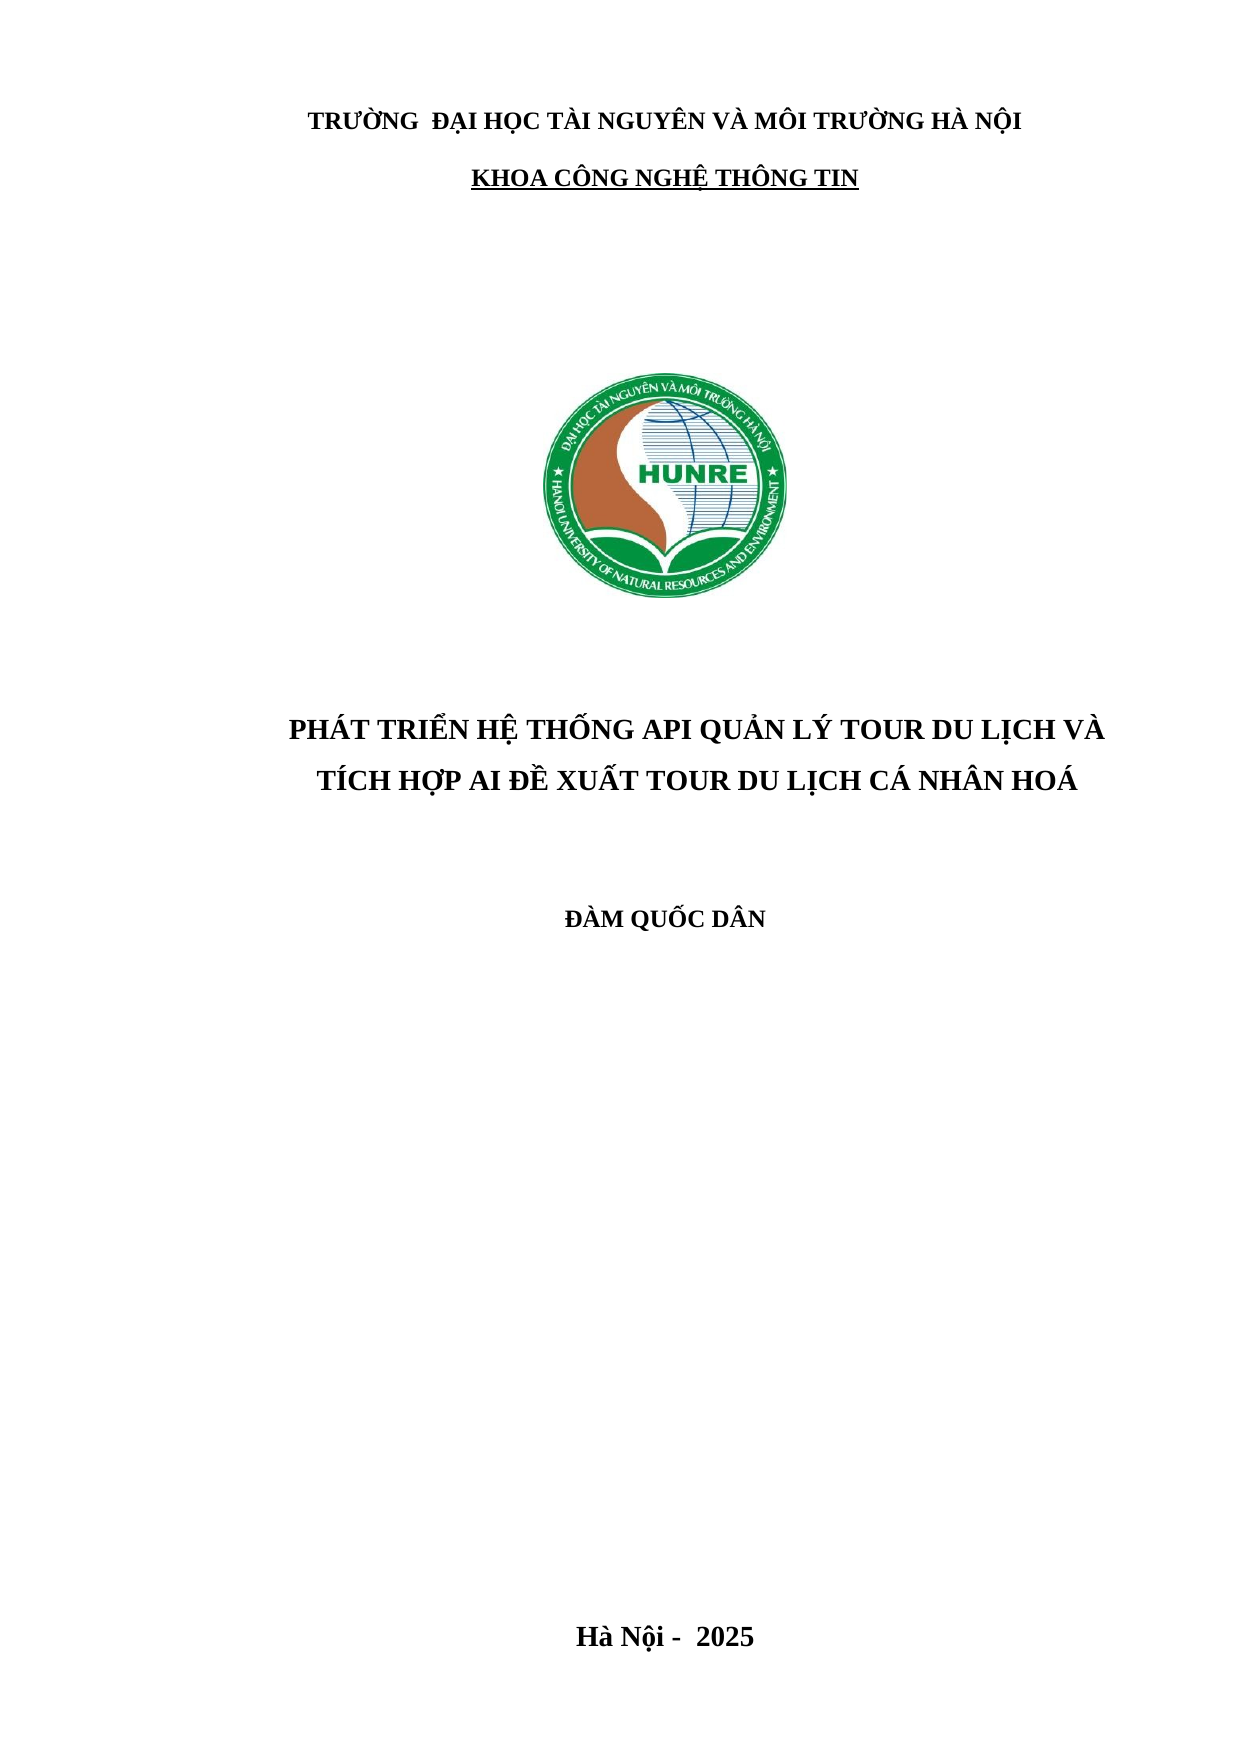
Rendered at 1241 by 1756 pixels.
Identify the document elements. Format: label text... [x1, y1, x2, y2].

text Hà Nội - 2025 [162, 1619, 1167, 1653]
text PHÁT TRIỂN HỆ THỐNG API QUẢN LÝ TOUR DU LỊCH VÀ [237, 712, 1157, 746]
text TRƯỜNG ĐẠI HỌC TÀI NGUYÊN VÀ MÔI TRƯỜNG HÀ NỘI [162, 106, 1167, 134]
text ĐÀM QUỐC DÂN [162, 904, 1167, 932]
picture [543, 373, 787, 598]
text TÍCH HỢP AI ĐỀ XUẤT TOUR DU LỊCH CÁ NHÂN HOÁ [237, 763, 1157, 796]
text KHOA CÔNG NGHỆ THÔNG TIN [162, 163, 1167, 192]
